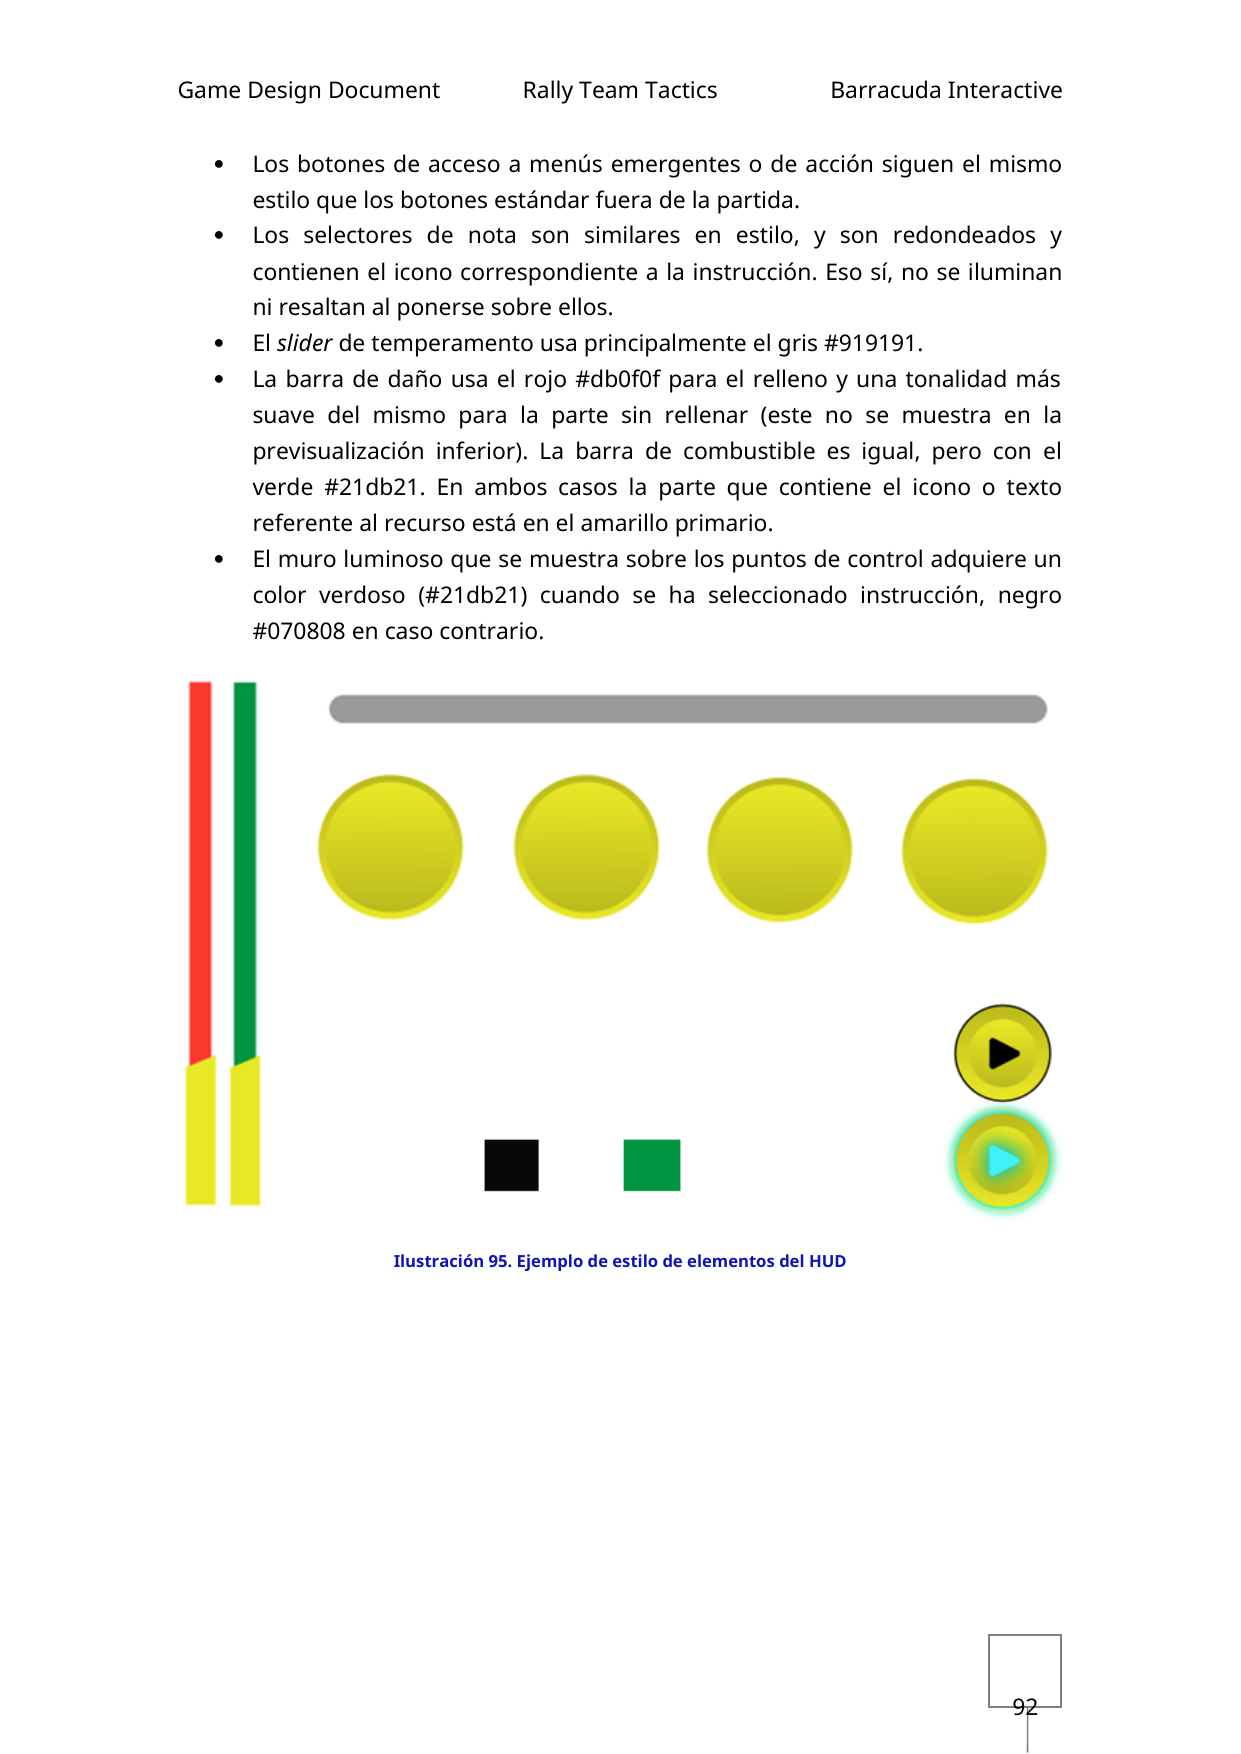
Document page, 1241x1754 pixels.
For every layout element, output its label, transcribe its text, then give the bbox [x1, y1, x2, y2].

list Los botones de acceso a menús emergentes o de acción siguen el mismo estilo que los botones estándar fuera de la partida. [215, 148, 1063, 215]
list El muro luminoso que se muestra sobre los puntos de control adquiere un color verdoso (#21db21) cuando se ha seleccionado instrucción, negro #070808 en caso contrario. [215, 543, 1063, 646]
picture [177, 671, 1063, 1225]
list La barra de daño usa el rojo #db0f0f para el relleno y una tonalidad más suave del mismo para la parte sin rellenar (este no se muestra en la previsualización inferior). La barra de combustible es igual, pero con el verde #21db21. En ambos casos la parte que contiene el icono o texto referente al recurso está en el amarillo primario. [215, 363, 1063, 538]
list Los selectores de nota son similares en estilo, y son redondeados y contienen el icono correspondiente a la instrucción. Eso sí, no se iluminan ni resaltan al ponerse sobre ellos. [215, 219, 1063, 323]
list El slider de temperamento usa principalmente el gris #919191. [215, 327, 1063, 358]
